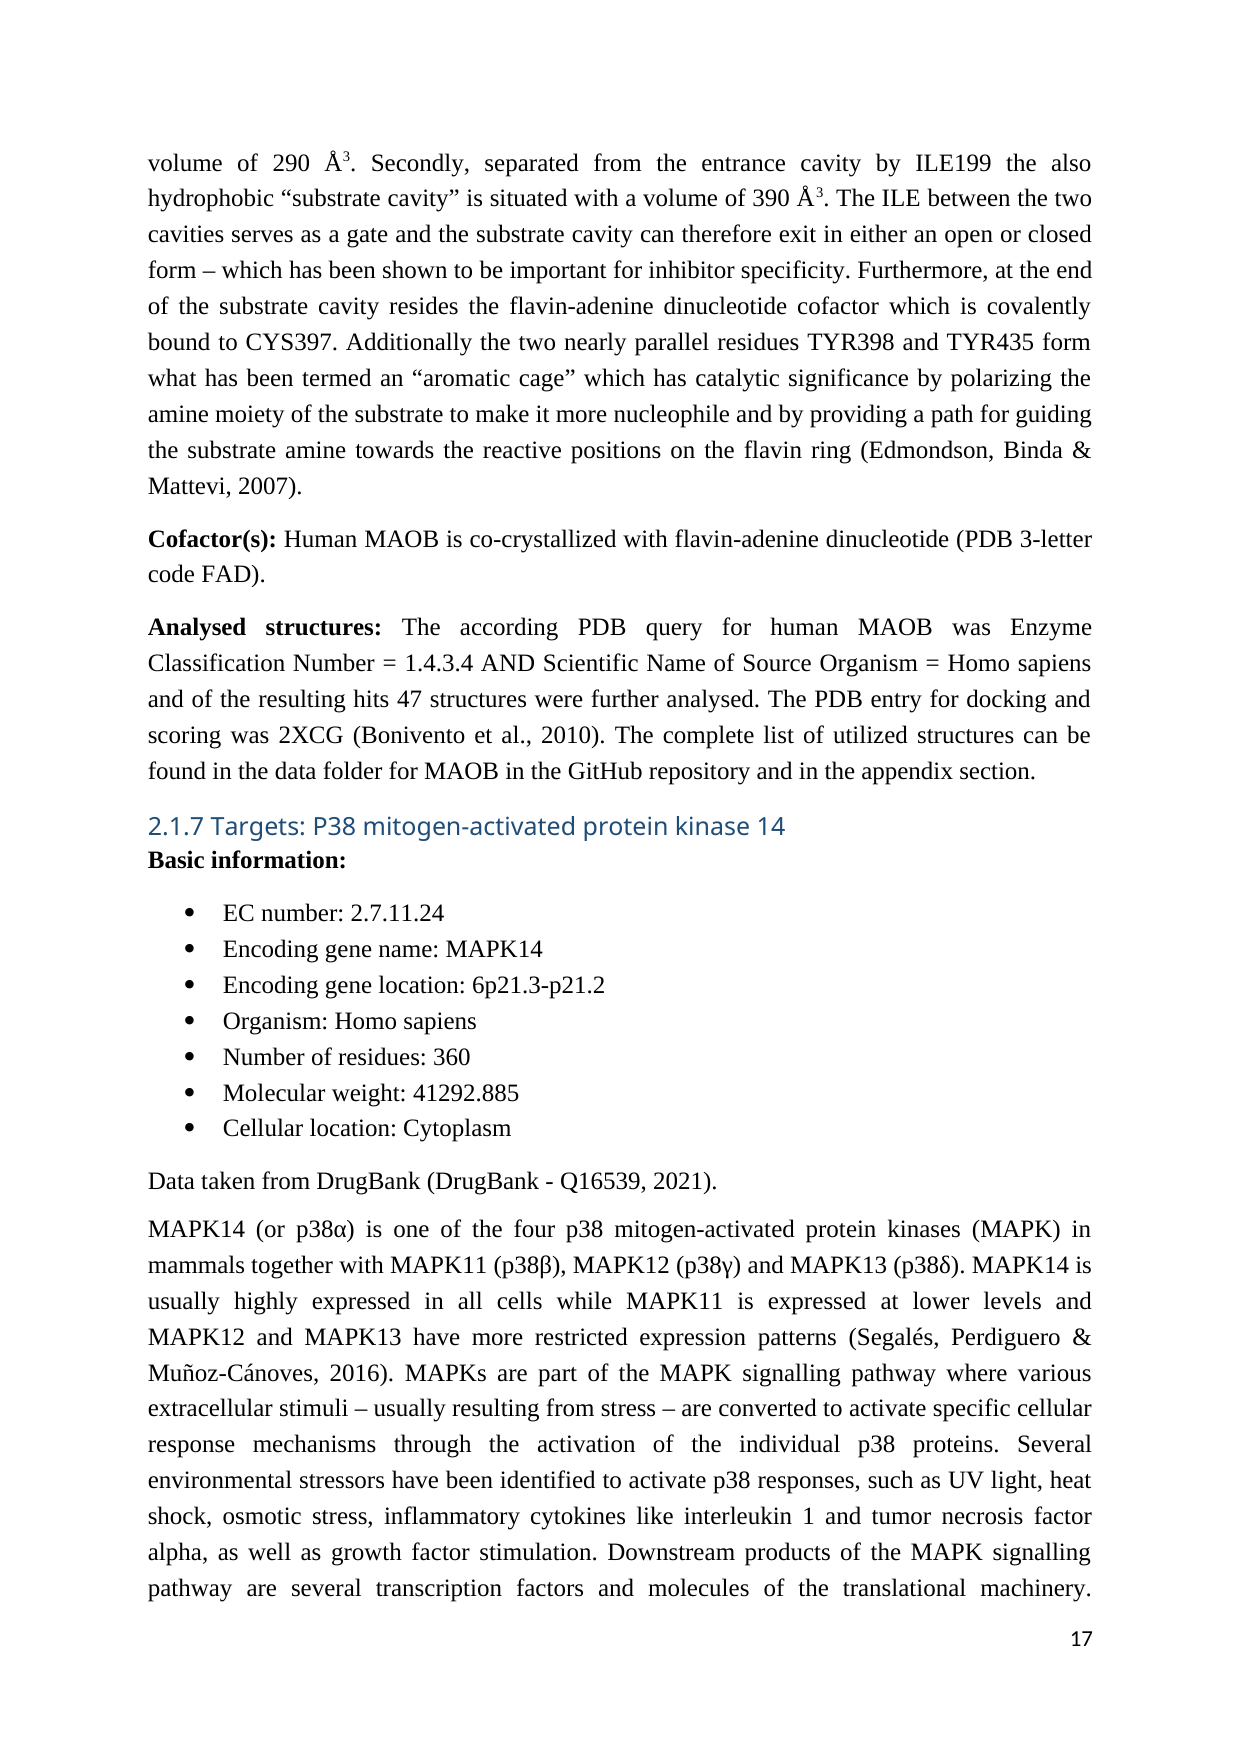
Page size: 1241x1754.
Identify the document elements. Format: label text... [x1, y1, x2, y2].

list Number of residues: 360 [185, 1042, 1093, 1070]
list EC number: 2.7.11.24 [185, 898, 1093, 927]
list Encoding gene location: 6p21.3-p21.2 [185, 970, 1093, 998]
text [148, 1214, 1093, 1602]
list Molecular weight: 41292.885 [185, 1078, 1093, 1106]
list Organism: Homo sapiens [185, 1006, 1093, 1034]
text Cofactor(s): Human MAOB is co-crystallized with flavin-adenine dinucleotide (PDB 3-letter code FAD). [148, 524, 1093, 588]
text Basic information: [148, 845, 1093, 874]
subtitle 2.1.7 Targets: P38 mitogen-activated protein kinase 14 [148, 808, 1093, 843]
list Encoding gene name: MAPK14 [185, 934, 1093, 963]
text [148, 148, 1093, 500]
text Analysed structures: The according PDB query for human MAOB was Enzyme Classification Number = 1.4.3.4 AND Scientific Name of Source Organism = Homo sapiens and of the resulting hits 47 structures were further analysed. The PDB entry for docking and scoring was 2XCG (Bonivento et al., 2010). The complete list of utilized structures can be found in the data folder for MAOB in the GitHub repository and in the appendix section. [148, 612, 1093, 785]
text Data taken from DrugBank (DrugBank - Q16539, 2021). [148, 1166, 1093, 1195]
list Cellular location: Cytoplasm [185, 1113, 1093, 1142]
